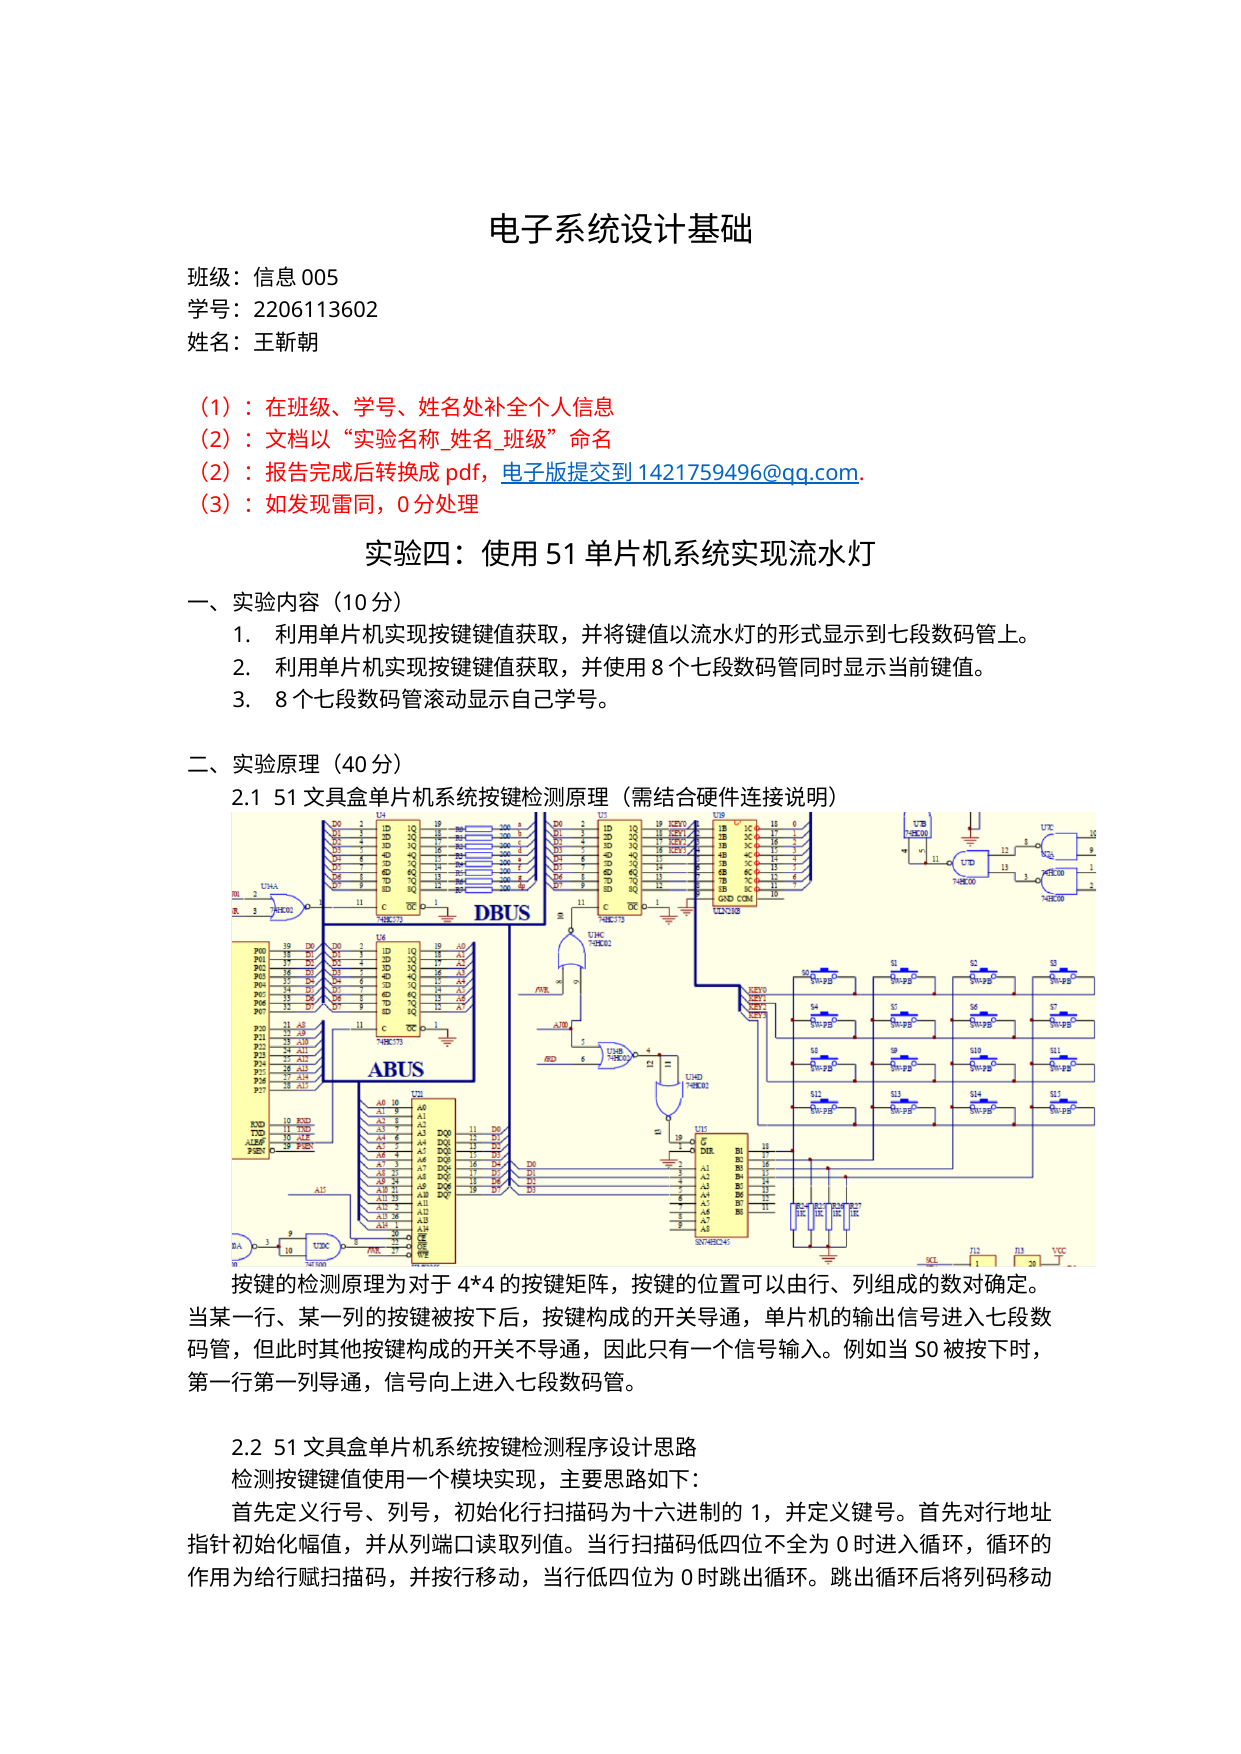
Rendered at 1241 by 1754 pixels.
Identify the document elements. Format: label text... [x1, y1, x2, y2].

text （2）：文档以“实验名称_姓名_班级”命名 [187, 422, 1053, 454]
text （1）：在班级、学号、姓名处补全个人信息 [187, 389, 1053, 422]
text 电子系统设计基础 [187, 194, 1053, 259]
list 按键的检测原理为对于4*4的按键矩阵，按键的位置可以由行、列组成的数对确定。当某一行、某一列的按键被按下后，按键构成的开关导通，单片机的输出信号进入七段数码管，但此时其他按键构成的开关不导通，因此只有一个信号输入。例如当S0被按下时，第一行第一列导通，信号向上进入七段数码管。 [187, 1267, 1053, 1397]
list 利用单片机实现按键键值获取，并使用8个七段数码管同时显示当前键值。 [232, 649, 1053, 682]
list 实验原理（40分） [187, 747, 1053, 779]
list 利用单片机实现按键键值获取，并将键值以流水灯的形式显示到七段数码管上。 [232, 617, 1053, 649]
list 8个七段数码管滚动显示自己学号。 [232, 682, 1053, 714]
list 2.2 51文具盒单片机系统按键检测程序设计思路 [187, 1429, 1053, 1462]
picture [231, 812, 1097, 1267]
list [187, 1494, 1053, 1592]
list 检测按键键值使用一个模块实现，主要思路如下： [187, 1462, 1053, 1494]
text 实验四：使用51单片机系统实现流水灯 [187, 519, 1053, 584]
text （2）：报告完成后转换成pdf，电子版提交到1421759496@qq.com. [187, 454, 1053, 487]
text 姓名：王靳朝 [187, 324, 1053, 357]
list 2.1 51文具盒单片机系统按键检测原理（需结合硬件连接说明） [187, 779, 1053, 812]
text 学号：2206113602 [187, 292, 1053, 324]
list 实验内容（10分） [187, 584, 1053, 617]
text （3）：如发现雷同，0分处理 [187, 487, 1053, 519]
text 班级：信息005 [187, 259, 1053, 292]
